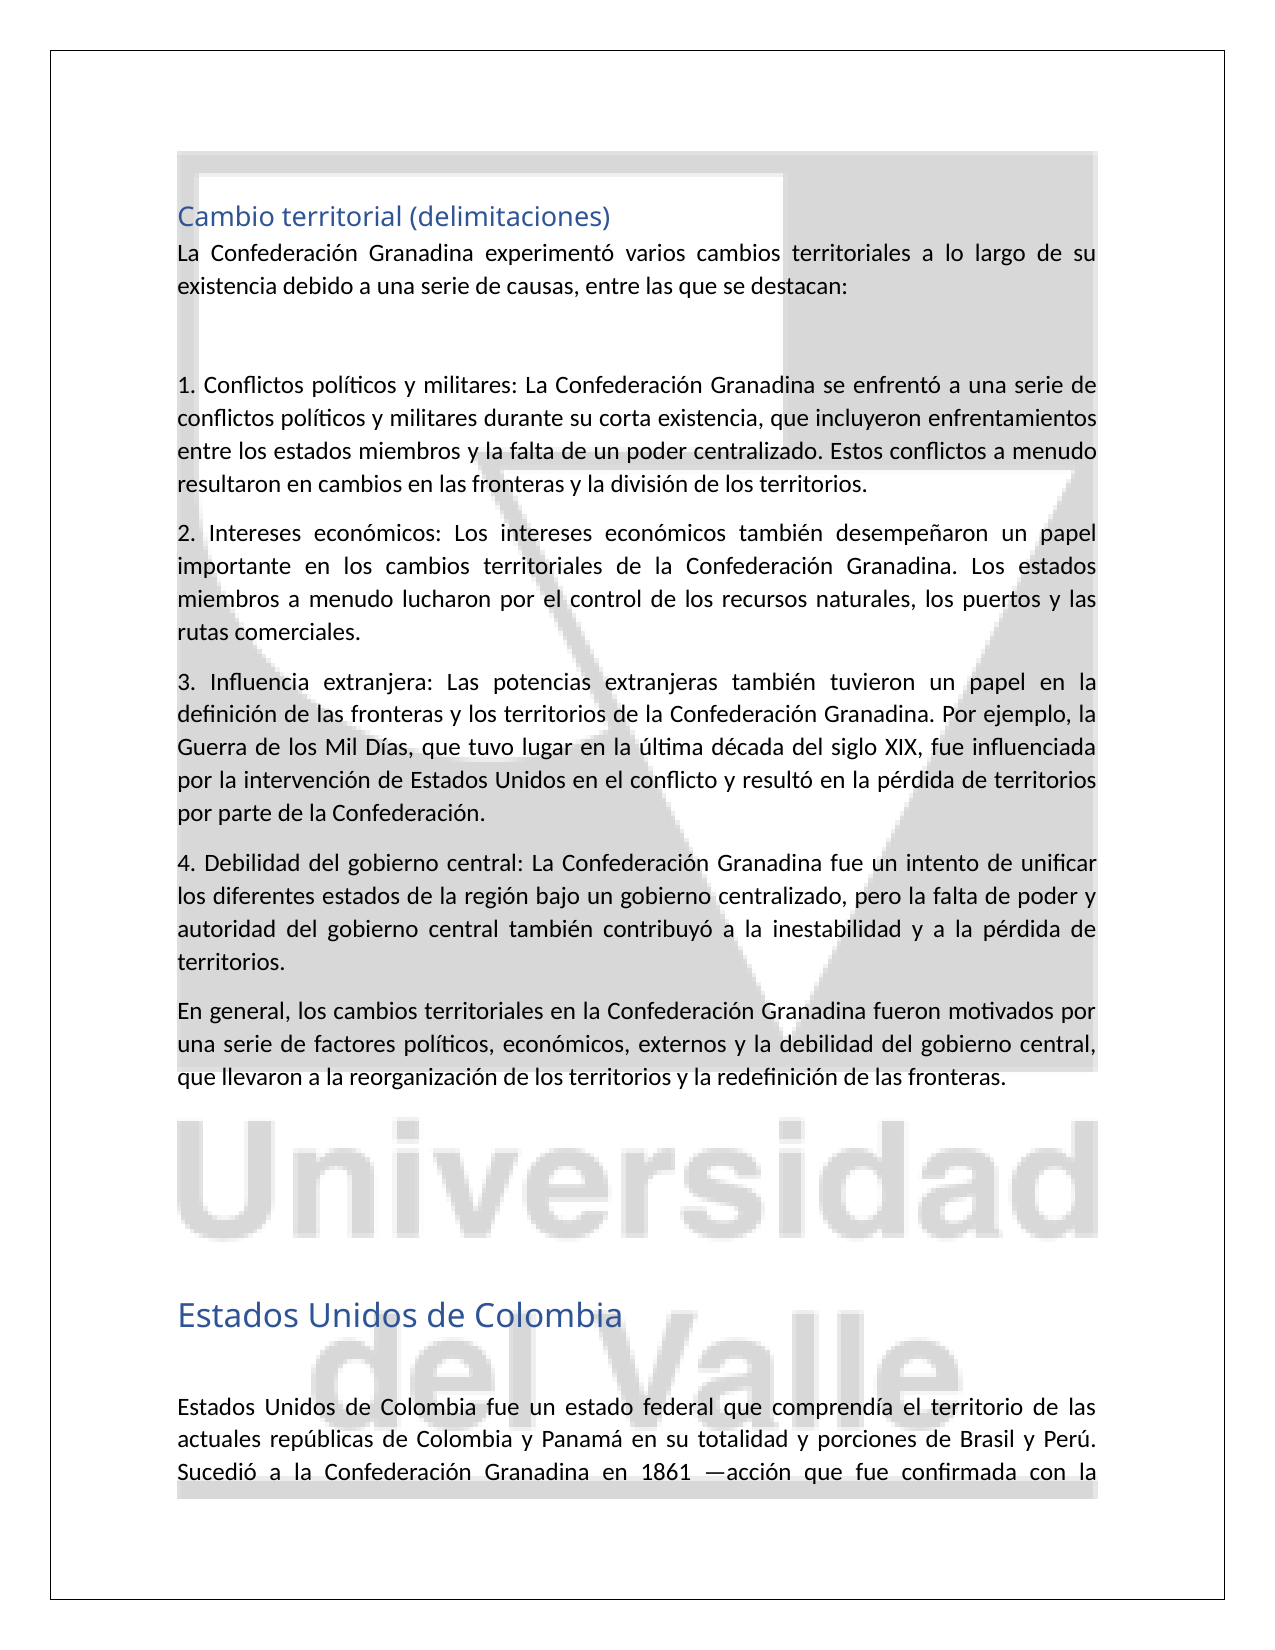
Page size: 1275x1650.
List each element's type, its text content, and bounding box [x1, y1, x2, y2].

subtitle Estados Unidos de Colombia [177, 1292, 1098, 1338]
text 1. Conflictos políticos y militares: La Confederación Granadina se enfrentó a una serie de conflictos políticos y militares durante su corta existencia, que incluyeron enfrentamientos entre los estados miembros y la falta de un poder centralizado. Estos conflictos a menudo resultaron en cambios en las fronteras y la división de los territorios. [177, 369, 1098, 498]
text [177, 1391, 1098, 1487]
text 2. Intereses económicos: Los intereses económicos también desempeñaron un papel importante en los cambios territoriales de la Confederación Granadina. Los estados miembros a menudo lucharon por el control de los recursos naturales, los puertos y las rutas comerciales. [177, 517, 1098, 647]
text La Confederación Granadina experimentó varios cambios territoriales a lo largo de su existencia debido a una serie de causas, entre las que se destacan: [177, 237, 1098, 300]
text 4. Debilidad del gobierno central: La Confederación Granadina fue un intento de unificar los diferentes estados de la región bajo un gobierno centralizado, pero la falta de poder y autoridad del gobierno central también contribuyó a la inestabilidad y a la pérdida de territorios. [177, 847, 1098, 976]
text 3. Influencia extranjera: Las potencias extranjeras también tuvieron un papel en la definición de las fronteras y los territorios de la Confederación Granadina. Por ejemplo, la Guerra de los Mil Días, que tuvo lugar en la última década del siglo XIX, fue influenciada por la intervención de Estados Unidos en el conflicto y resultó en la pérdida de territorios por parte de la Confederación. [177, 666, 1098, 828]
text En general, los cambios territoriales en la Confederación Granadina fueron motivados por una serie de factores políticos, económicos, externos y la debilidad del gobierno central, que llevaron a la reorganización de los territorios y la redefinición de las fronteras. [177, 995, 1098, 1092]
subtitle Cambio territorial (delimitaciones) [177, 197, 1098, 234]
